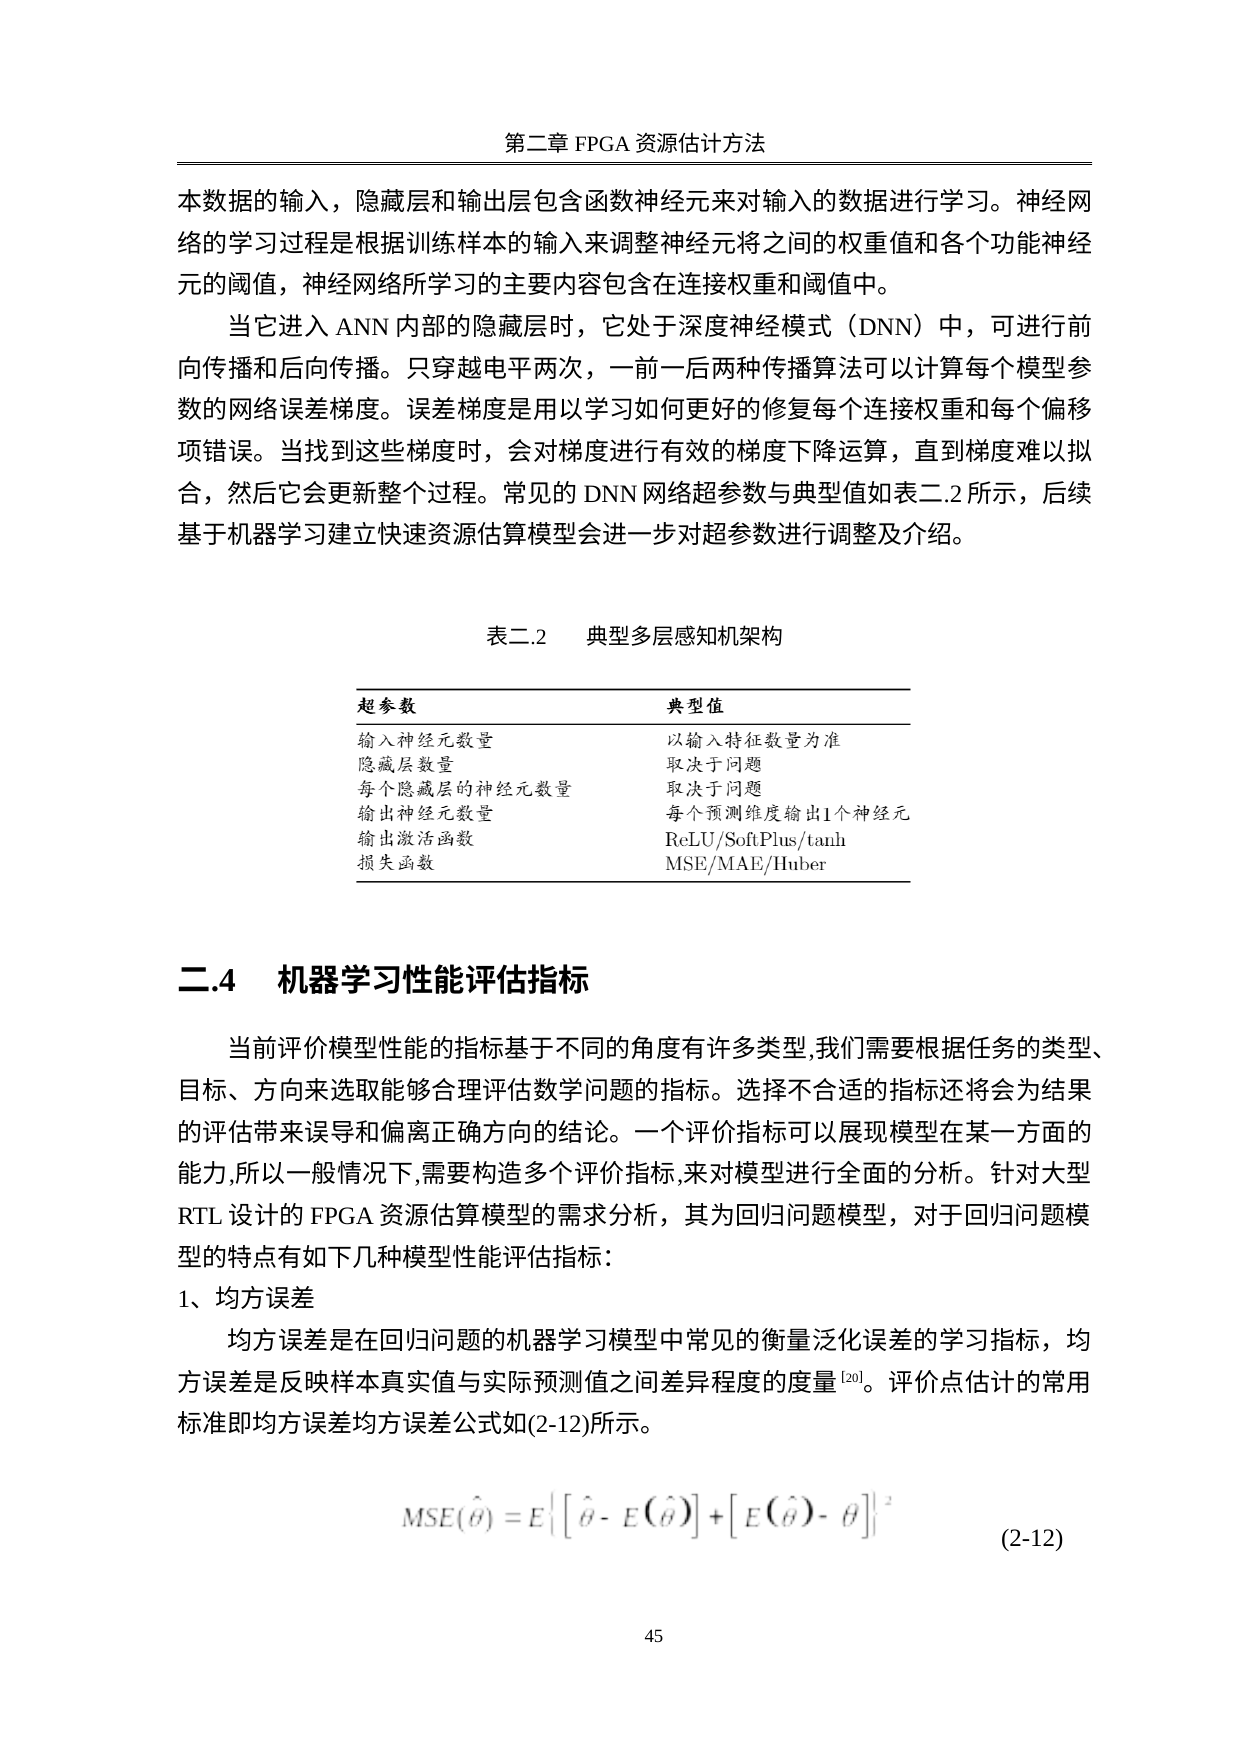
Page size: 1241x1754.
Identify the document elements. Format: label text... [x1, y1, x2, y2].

text 当它进入ANN内部的隐藏层时，它处于深度神经模式（DNN）中，可进行前向传播和后向传播。只穿越电平两次，一前一后两种传播算法可以计算每个模型参数的网络误差梯度。误差梯度是用以学习如何更好的修复每个连接权重和每个偏移项错误。当找到这些梯度时，会对梯度进行有效的梯度下降运算，直到梯度难以拟合，然后它会更新整个过程。常见的DNN网络超参数与典型值如表2.1所示，后续基于机器学习建立快速资源估算模型会进一步对超参数进行调整及介绍。 [177, 302, 1092, 552]
subtitle 机器学习性能评估指标 [177, 958, 1092, 999]
list 均方误差 [177, 1274, 1092, 1316]
picture [344, 678, 926, 892]
text (2-12) [177, 1483, 1092, 1552]
text 当前评价模型性能的指标基于不同的角度有许多类型,我们需要根据任务的类型、目标、方向来选取能够合理评估数学问题的指标。选择不合适的指标还将会为结果的评估带来误导和偏离正确方向的结论。一个评价指标可以展现模型在某一方面的能力,所以一般情况下,需要构造多个评价指标,来对模型进行全面的分析。针对大型RTL设计的FPGA资源估算模型的需求分析，其为回归问题模型，对于回归问题模型的特点有如下几种模型性能评估指标： [177, 1024, 1092, 1274]
text 均方误差是在回归问题的机器学习模型中常见的衡量泛化误差的学习指标，均方误差是反映样本真实值与实际预测值之间差异程度的度量[20]。评价点估计的常用标准即均方误差均方误差公式如(2-12)所示。 [177, 1316, 1092, 1441]
text 典型多层感知机架构 [177, 619, 1092, 651]
